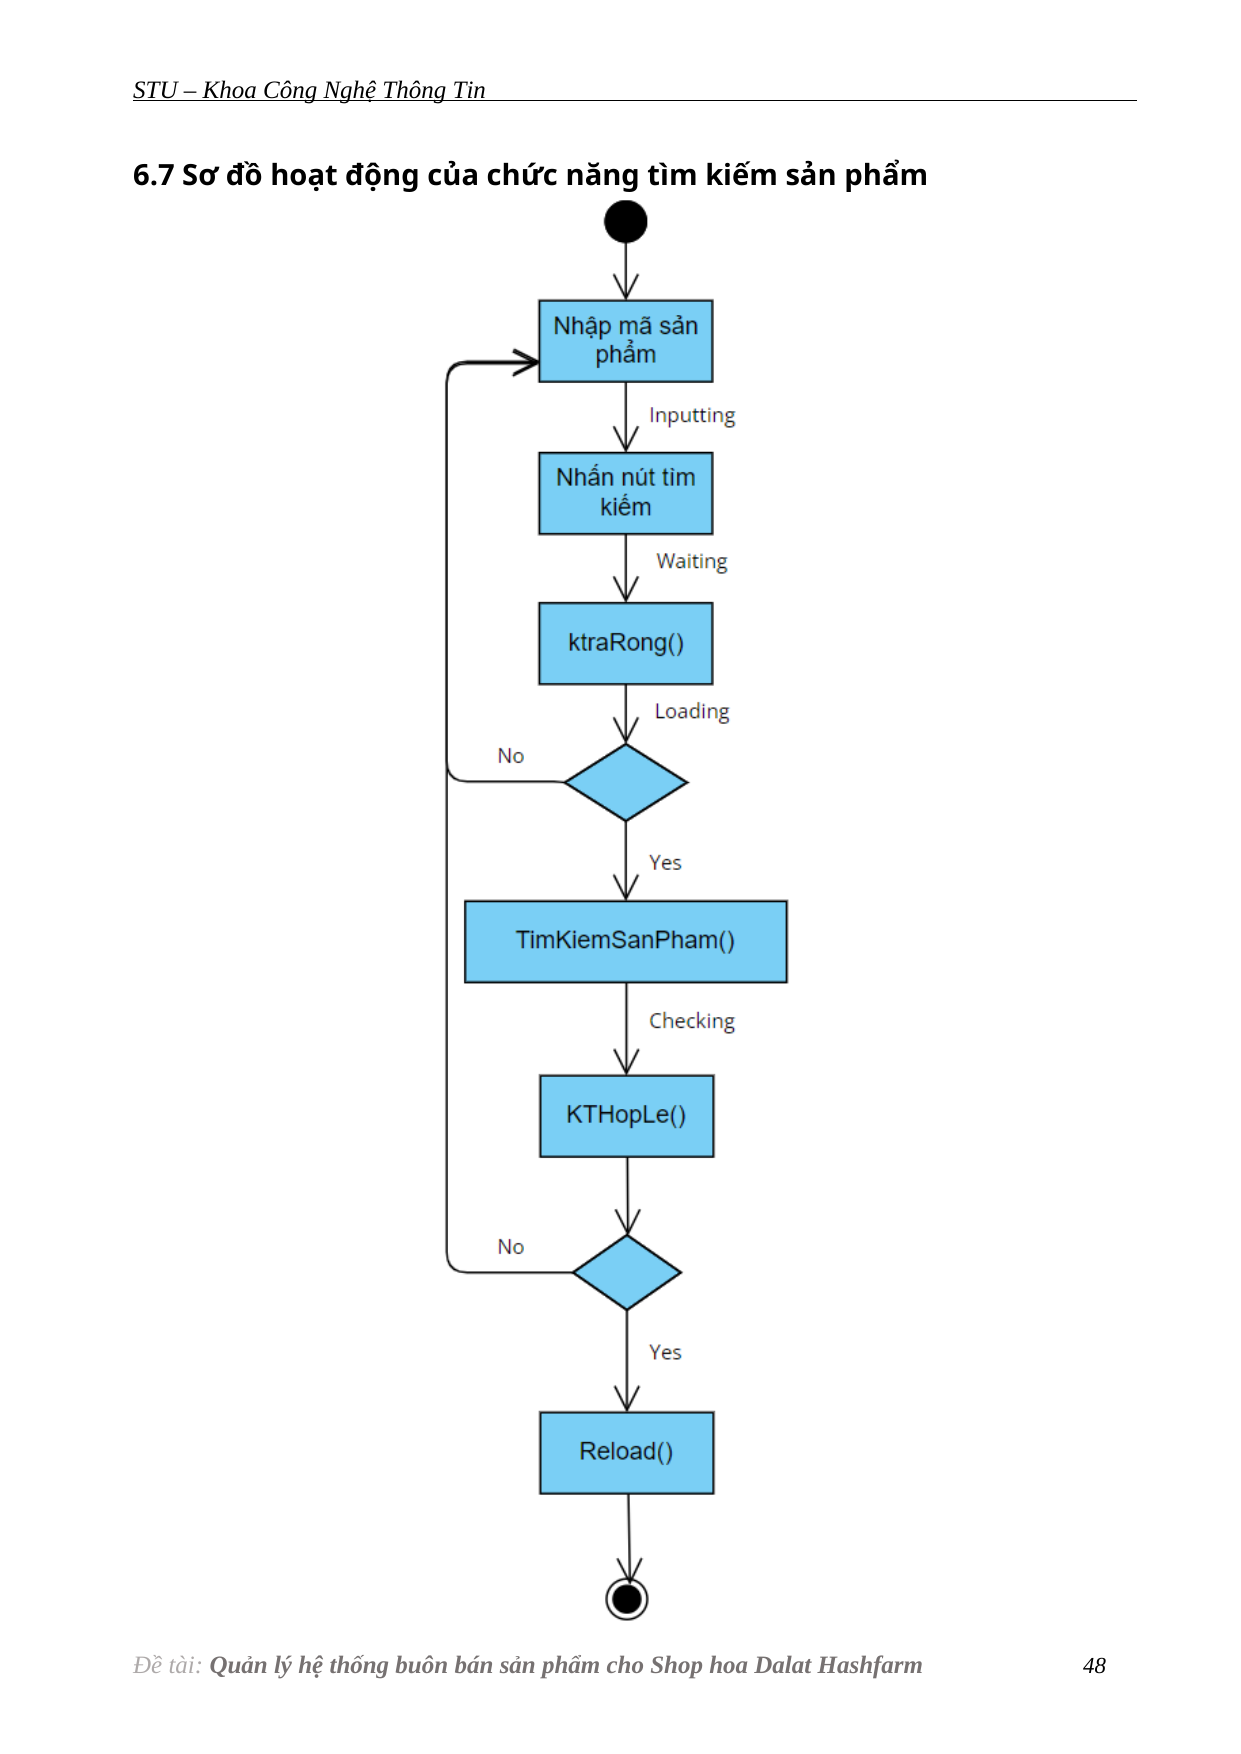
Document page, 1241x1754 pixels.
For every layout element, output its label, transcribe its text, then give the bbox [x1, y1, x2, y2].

subtitle 6.7 Sơ đồ hoạt động của chức năng tìm kiếm sản phẩm [133, 154, 1090, 194]
picture [429, 196, 794, 1622]
